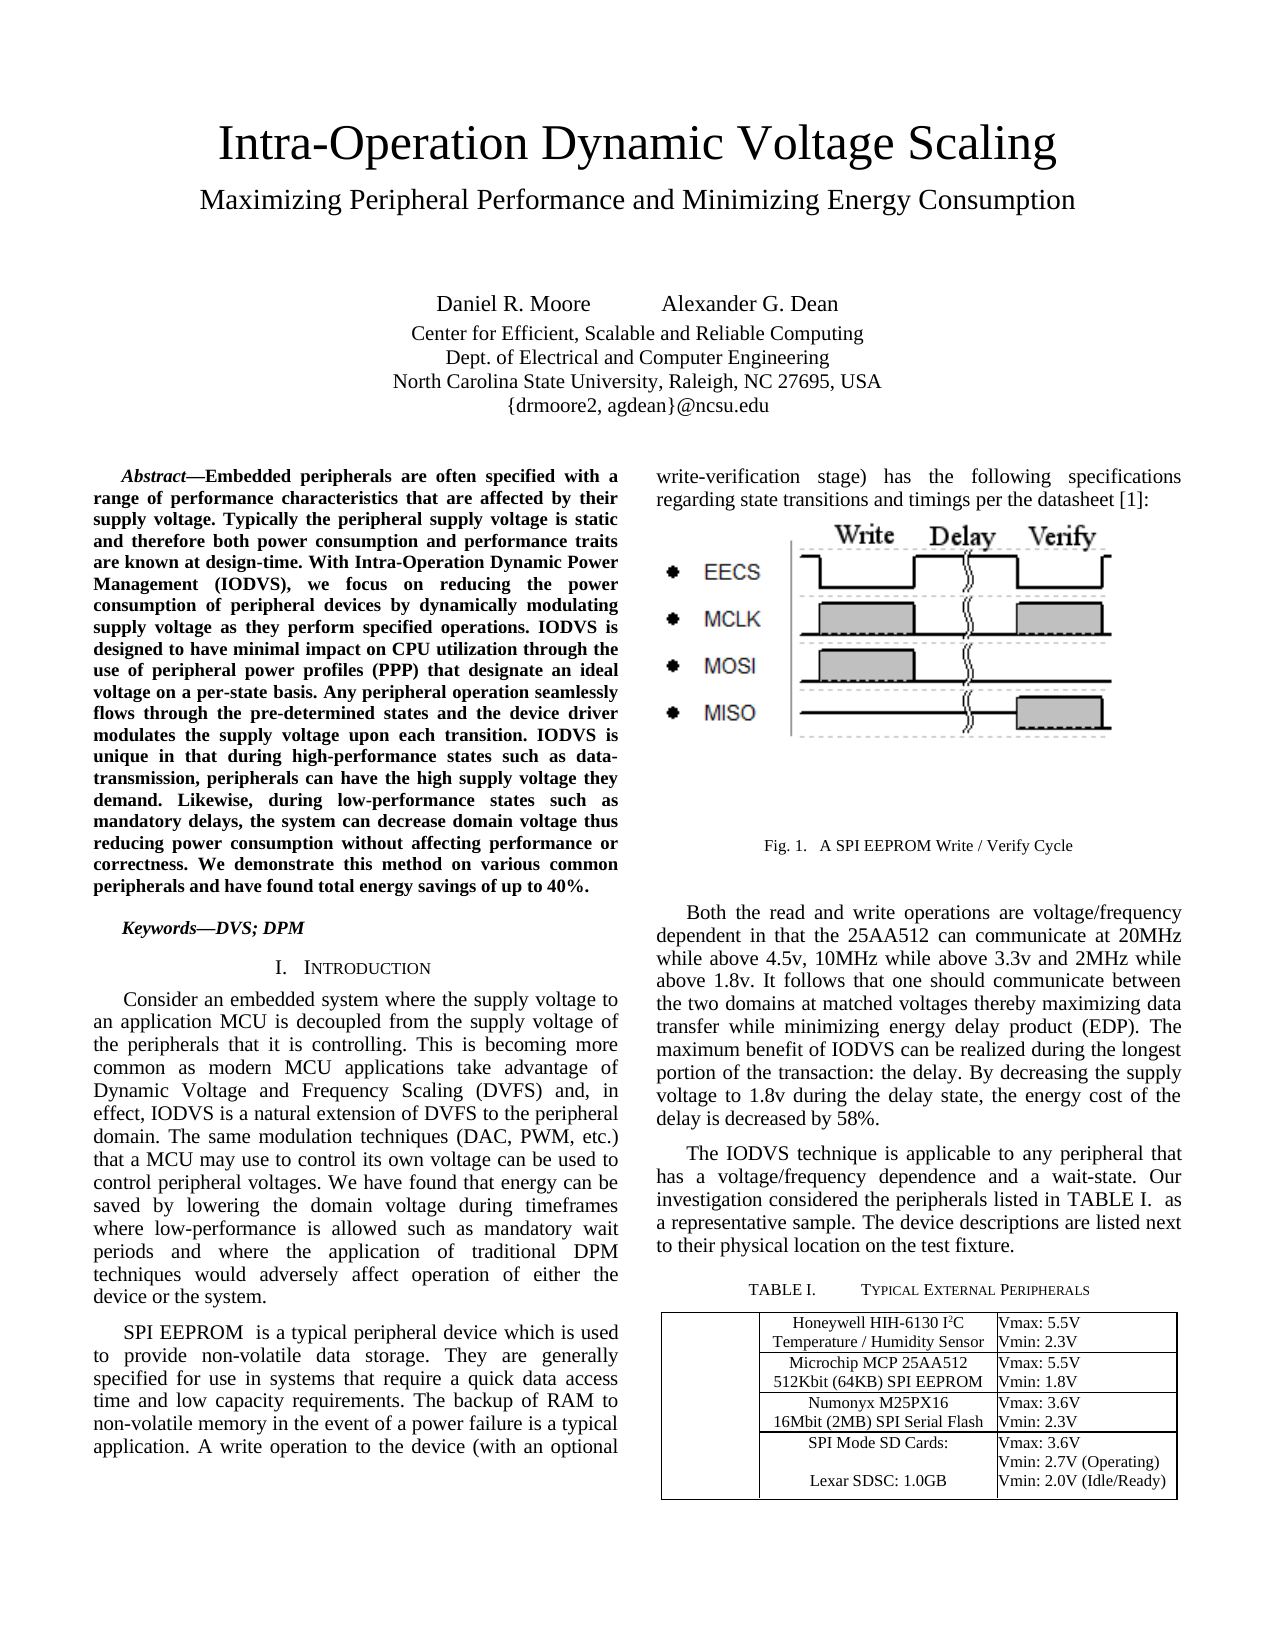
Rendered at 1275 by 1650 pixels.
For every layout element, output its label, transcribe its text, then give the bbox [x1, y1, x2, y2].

text Abstract—Embedded peripherals are often specified with a range of performance characteristics that are affected by their supply voltage. Typically the peripheral supply voltage is static and therefore both power consumption and performance traits are known at design-time. With Intra-Operation Dynamic Power Management (IODVS), we focus on reducing the power consumption of peripheral devices by dynamically modulating supply voltage as they perform specified operations. IODVS is designed to have minimal impact on CPU utilization through the use of peripheral power profiles (PPP) that designate an ideal voltage on a per-state basis. Any peripheral operation seamlessly flows through the pre-determined states and the device driver modulates the supply voltage upon each transition. IODVS is unique in that during high-performance states such as data-transmission, peripherals can have the high supply voltage they demand. Likewise, during low-performance states such as mandatory delays, the system can decrease domain voltage thus reducing power consumption without affecting performance or correctness. We demonstrate this method on various common peripherals and have found total energy savings of up to 40%. [93, 465, 619, 896]
picture [656, 523, 1150, 763]
table_cell Numonyx M25PX16 16Mbit (2MB) SPI Serial Flash [760, 1393, 997, 1431]
table_cell SPI Mode SD Cards: Lexar SDSC: 1.0GB Sandisk SDSC 1.0GB SwissBit: SDSC 512MB [760, 1433, 997, 1498]
text North Carolina State University, Raleigh, NC 27695, USA [93, 369, 1182, 393]
table_header A SPI EEPROM Write / Verify Cycle [656, 523, 1181, 901]
text Daniel R. Moore Alexander G. Dean [93, 290, 1182, 316]
text Consider an embedded system where the supply voltage to an application MCU is decoupled from the supply voltage of the peripherals that it is controlling. This is becoming more common as modern MCU applications take advantage of Dynamic Voltage and Frequency Scaling (DVFS) and, in effect, IODVS is a natural extension of DVFS to the peripheral domain. The same modulation techniques (DAC, PWM, etc.) that a MCU may use to control its own voltage can be used to control peripheral voltages. We have found that energy can be saved by lowering the domain voltage during timeframes where low-performance is allowed such as mandatory wait periods and where the application of traditional DPM techniques would adversely affect operation of either the device or the system. [93, 988, 619, 1308]
table_cell Microchip MCP 25AA512 512Kbit (64KB) SPI EEPROM [760, 1353, 997, 1391]
table_header Honeywell HIH-6130 I2C Temperature / Humidity Sensor [760, 1313, 997, 1351]
text {drmoore2, agdean}@ncsu.edu [93, 393, 1182, 417]
text Typical External Peripherals [656, 1282, 1182, 1299]
text Dept. of Electrical and Computer Engineering [93, 345, 1182, 369]
text SPI EEPROM is a typical peripheral device which is used to provide non-volatile data storage. They are generally specified for use in systems that require a quick data access time and low capacity requirements. The backup of RAM to non-volatile memory in the event of a power failure is a typical application. A write operation to the device (with an optional write-verification stage) has the following specifications regarding state transitions and timings per the datasheet : [93, 1321, 619, 1458]
text Keywords—DVS; DPM [93, 917, 619, 939]
subtitle Maximizing Peripheral Performance and Minimizing Energy Consumption [93, 182, 1182, 216]
title Intra-Operation Dynamic Voltage Scaling [93, 112, 1182, 170]
subtitle Introduction [93, 955, 619, 979]
table_header [662, 1313, 759, 1498]
table_header Vmax: 5.5V Vmin: 2.3V [998, 1313, 1176, 1351]
text The IODVS technique is applicable to any peripheral that has a voltage/frequency dependence and a wait-state. Our investigation considered the peripherals listed in Table I. as a representative sample. The device descriptions are listed next to their physical location on the test fixture. [656, 1142, 1182, 1257]
table_cell Vmax: 3.6V Vmin: 2.7V (Operating) Vmin: 2.0V (Idle/Ready) [998, 1433, 1176, 1498]
table_cell Vmax: 5.5V Vmin: 1.8V [998, 1353, 1176, 1391]
text Center for Efficient, Scalable and Reliable Computing [93, 321, 1182, 345]
text Both the read and write operations are voltage/frequency dependent in that the 25AA512 can communicate at 20MHz while above 4.5v, 10MHz while above 3.3v and 2MHz while above 1.8v. It follows that one should communicate between the two domains at matched voltages thereby maximizing data transfer while minimizing energy delay product (EDP). The maximum benefit of IODVS can be realized during the longest portion of the transaction: the delay. By decreasing the supply voltage to 1.8v during the delay state, the energy cost of the delay is decreased by 58%. [656, 901, 1182, 1130]
table_cell Vmax: 3.6V Vmin: 2.3V [998, 1393, 1176, 1431]
